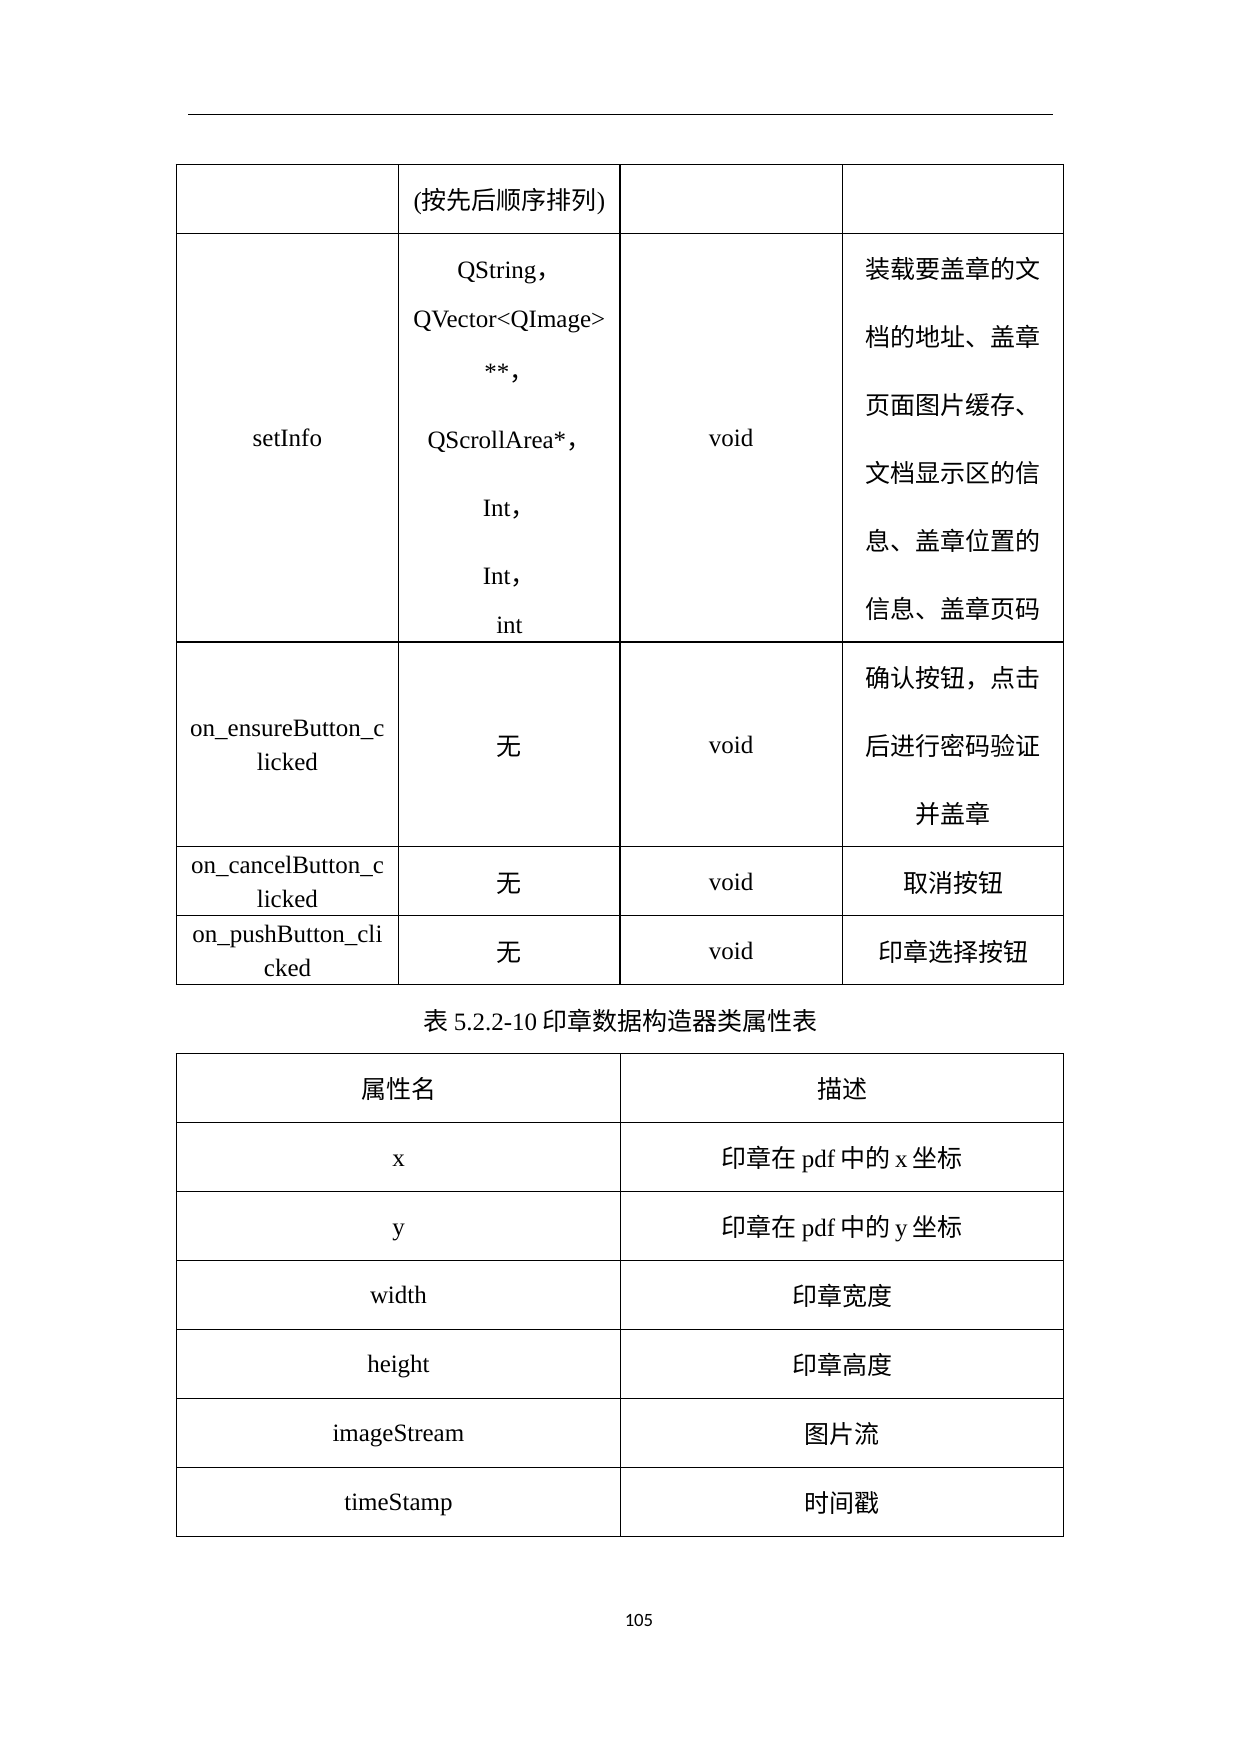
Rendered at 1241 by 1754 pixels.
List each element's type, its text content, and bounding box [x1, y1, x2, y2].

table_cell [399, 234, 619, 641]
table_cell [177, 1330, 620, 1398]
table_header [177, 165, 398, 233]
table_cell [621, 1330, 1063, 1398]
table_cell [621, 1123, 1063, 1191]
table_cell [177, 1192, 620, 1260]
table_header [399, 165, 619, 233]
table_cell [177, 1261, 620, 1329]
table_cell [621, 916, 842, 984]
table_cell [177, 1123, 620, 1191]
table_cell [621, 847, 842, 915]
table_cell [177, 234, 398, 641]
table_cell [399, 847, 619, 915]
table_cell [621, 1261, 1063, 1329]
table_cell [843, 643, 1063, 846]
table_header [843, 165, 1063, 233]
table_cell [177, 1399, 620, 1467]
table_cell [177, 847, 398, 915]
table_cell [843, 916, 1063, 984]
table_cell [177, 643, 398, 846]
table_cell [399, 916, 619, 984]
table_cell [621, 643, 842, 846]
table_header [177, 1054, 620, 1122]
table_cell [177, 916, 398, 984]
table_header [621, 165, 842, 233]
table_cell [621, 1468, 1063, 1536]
text 表5.2.2-10印章数据构造器类属性表 [187, 985, 1053, 1053]
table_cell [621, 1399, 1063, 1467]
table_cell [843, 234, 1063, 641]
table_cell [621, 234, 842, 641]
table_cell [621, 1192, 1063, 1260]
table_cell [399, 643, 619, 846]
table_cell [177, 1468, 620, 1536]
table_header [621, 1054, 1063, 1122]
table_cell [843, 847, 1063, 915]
